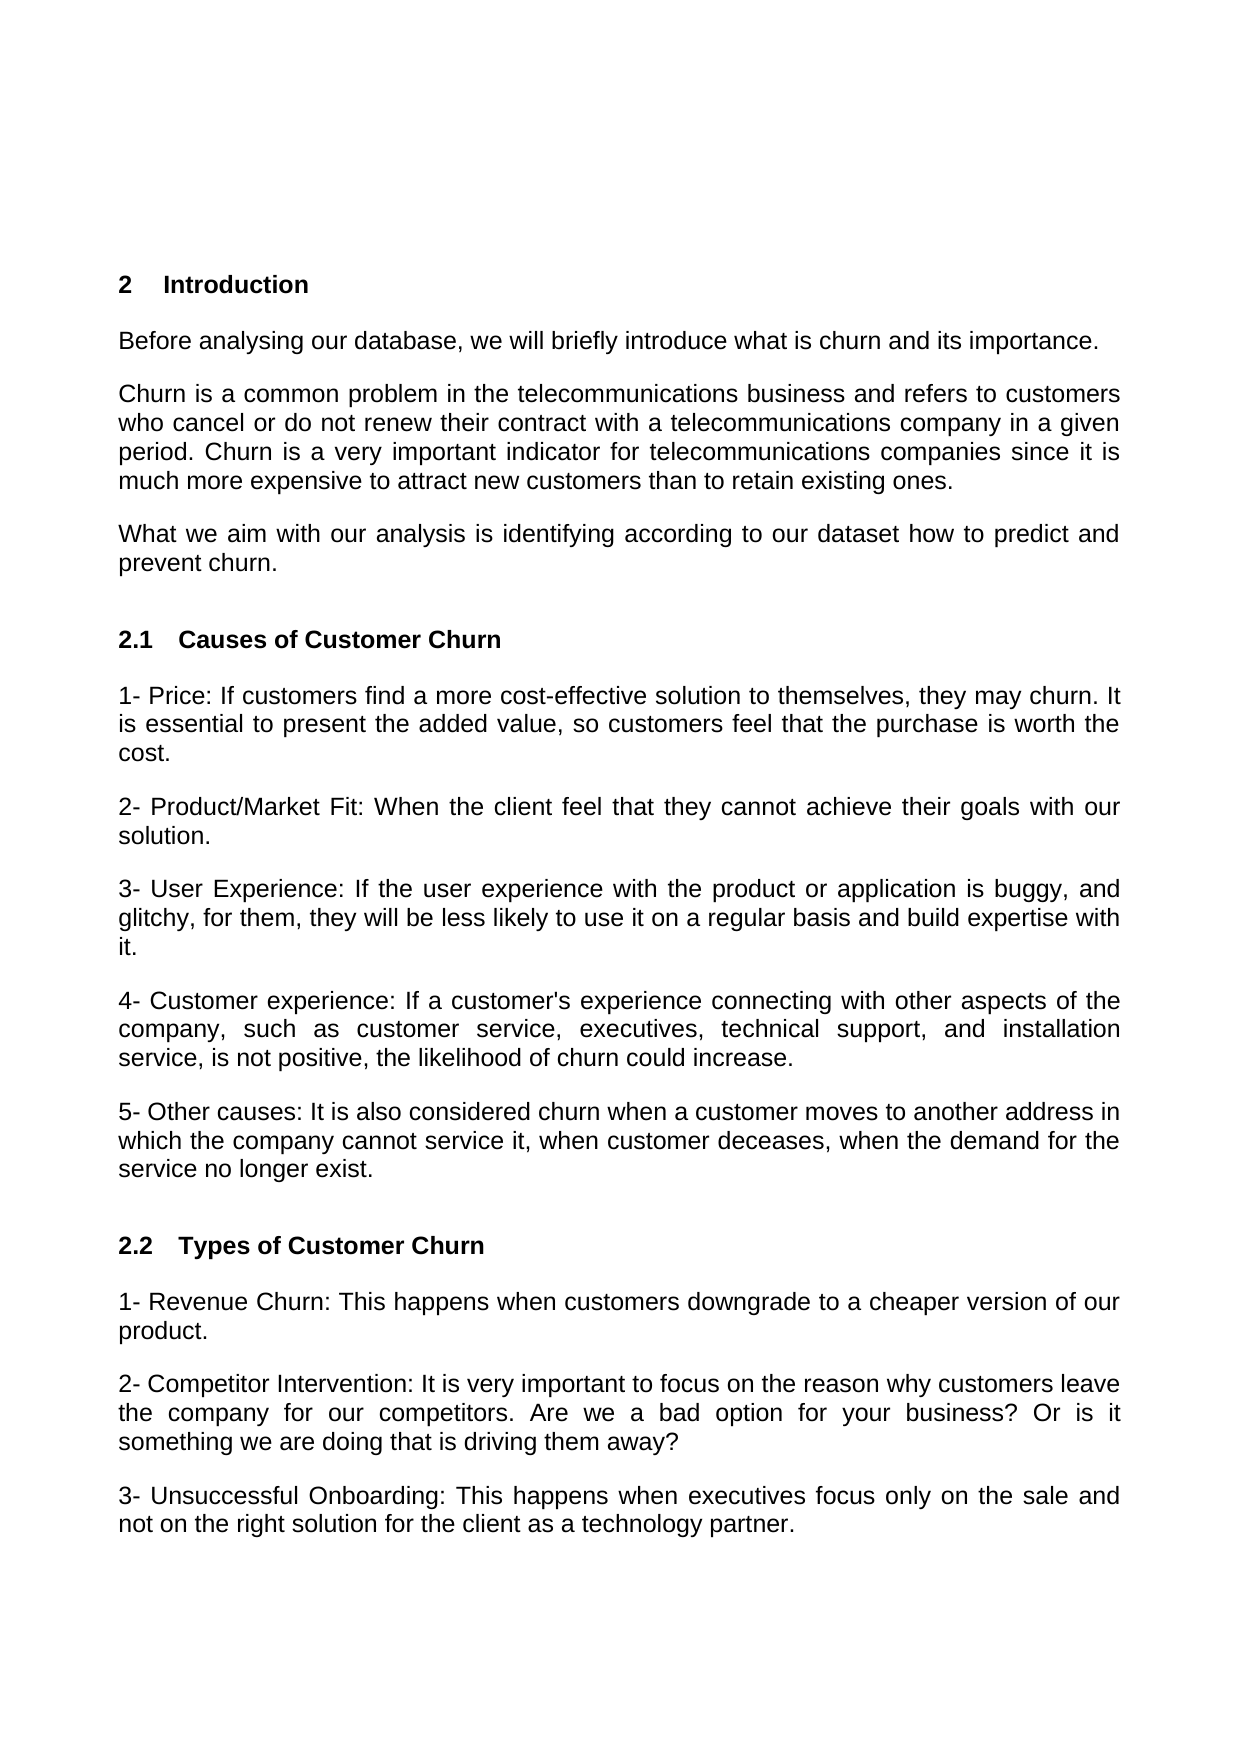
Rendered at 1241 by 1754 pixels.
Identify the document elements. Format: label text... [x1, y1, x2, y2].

text 5- Other causes: It is also considered churn when a customer moves to another address in which the company cannot service it, when customer deceases, when the demand for the service no longer exist. [118, 1097, 1122, 1183]
text Churn is a common problem in the telecommunications business and refers to customers who cancel or do not renew their contract with a telecommunications company in a given period. Churn is a very important indicator for telecommunications companies since it is much more expensive to attract new customers than to retain existing ones. [118, 379, 1122, 494]
text 3- User Experience: If the user experience with the product or application is buggy, and glitchy, for them, they will be less likely to use it on a regular basis and build expertise with it. [118, 874, 1122, 961]
text Before analysing our database, we will briefly introduce what is churn and its importance. [118, 326, 1122, 354]
text What we aim with our analysis is identifying according to our dataset how to predict and prevent churn. [118, 519, 1122, 577]
text 2- Competitor Intervention: It is very important to focus on the reason why customers leave the company for our competitors. Are we a bad option for your business? Or is it something we are doing that is driving them away? [118, 1369, 1122, 1456]
text 4- Customer experience: If a customer's experience connecting with other aspects of the company, such as customer service, executives, technical support, and installation service, is not positive, the likelihood of churn could increase. [118, 986, 1122, 1072]
text 1- Price: If customers find a more cost-effective solution to themselves, they may churn. It is essential to present the added value, so customers feel that the purchase is worth the cost. [118, 681, 1122, 767]
text 2- Product/Market Fit: When the client feel that they cannot achieve their goals with our solution. [118, 792, 1122, 849]
subtitle Introduction [118, 269, 1122, 298]
subtitle Causes of Customer Churn [118, 624, 1122, 653]
subtitle Types of Customer Churn [118, 1231, 1122, 1259]
text 1- Revenue Churn: This happens when customers downgrade to a cheaper version of our product. [118, 1287, 1122, 1344]
text 3- Unsuccessful Onboarding: This happens when executives focus only on the sale and not on the right solution for the client as a technology partner. [118, 1481, 1122, 1538]
